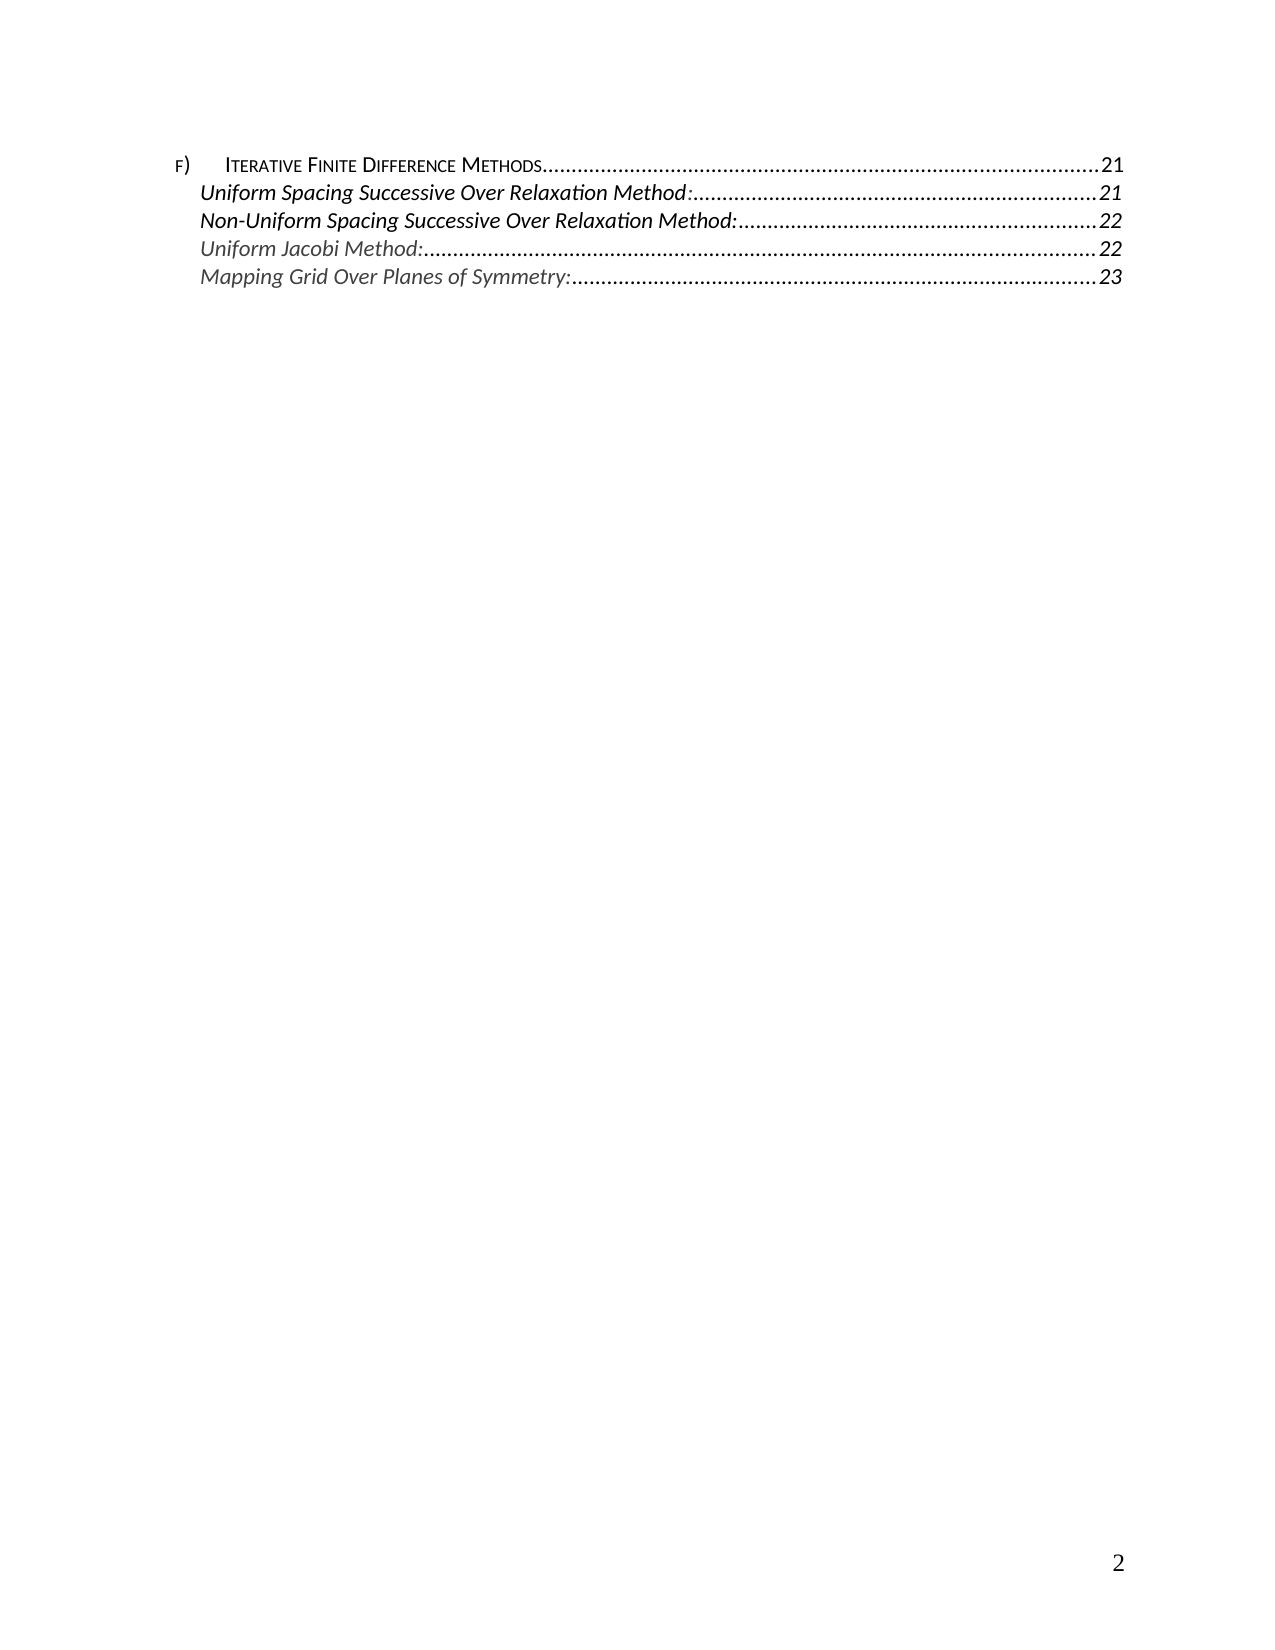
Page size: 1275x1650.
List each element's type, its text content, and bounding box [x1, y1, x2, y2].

text Uniform Spacing Successive Over Relaxation Method: 21 [200, 178, 1125, 206]
text Uniform Jacobi Method: 22 [200, 234, 1125, 262]
text Mapping Grid Over Planes of Symmetry: 23 [200, 262, 1125, 290]
text f) Iterative Finite Difference Methods 21 [175, 150, 1125, 178]
text Non-Uniform Spacing Successive Over Relaxation Method: 22 [200, 206, 1125, 234]
